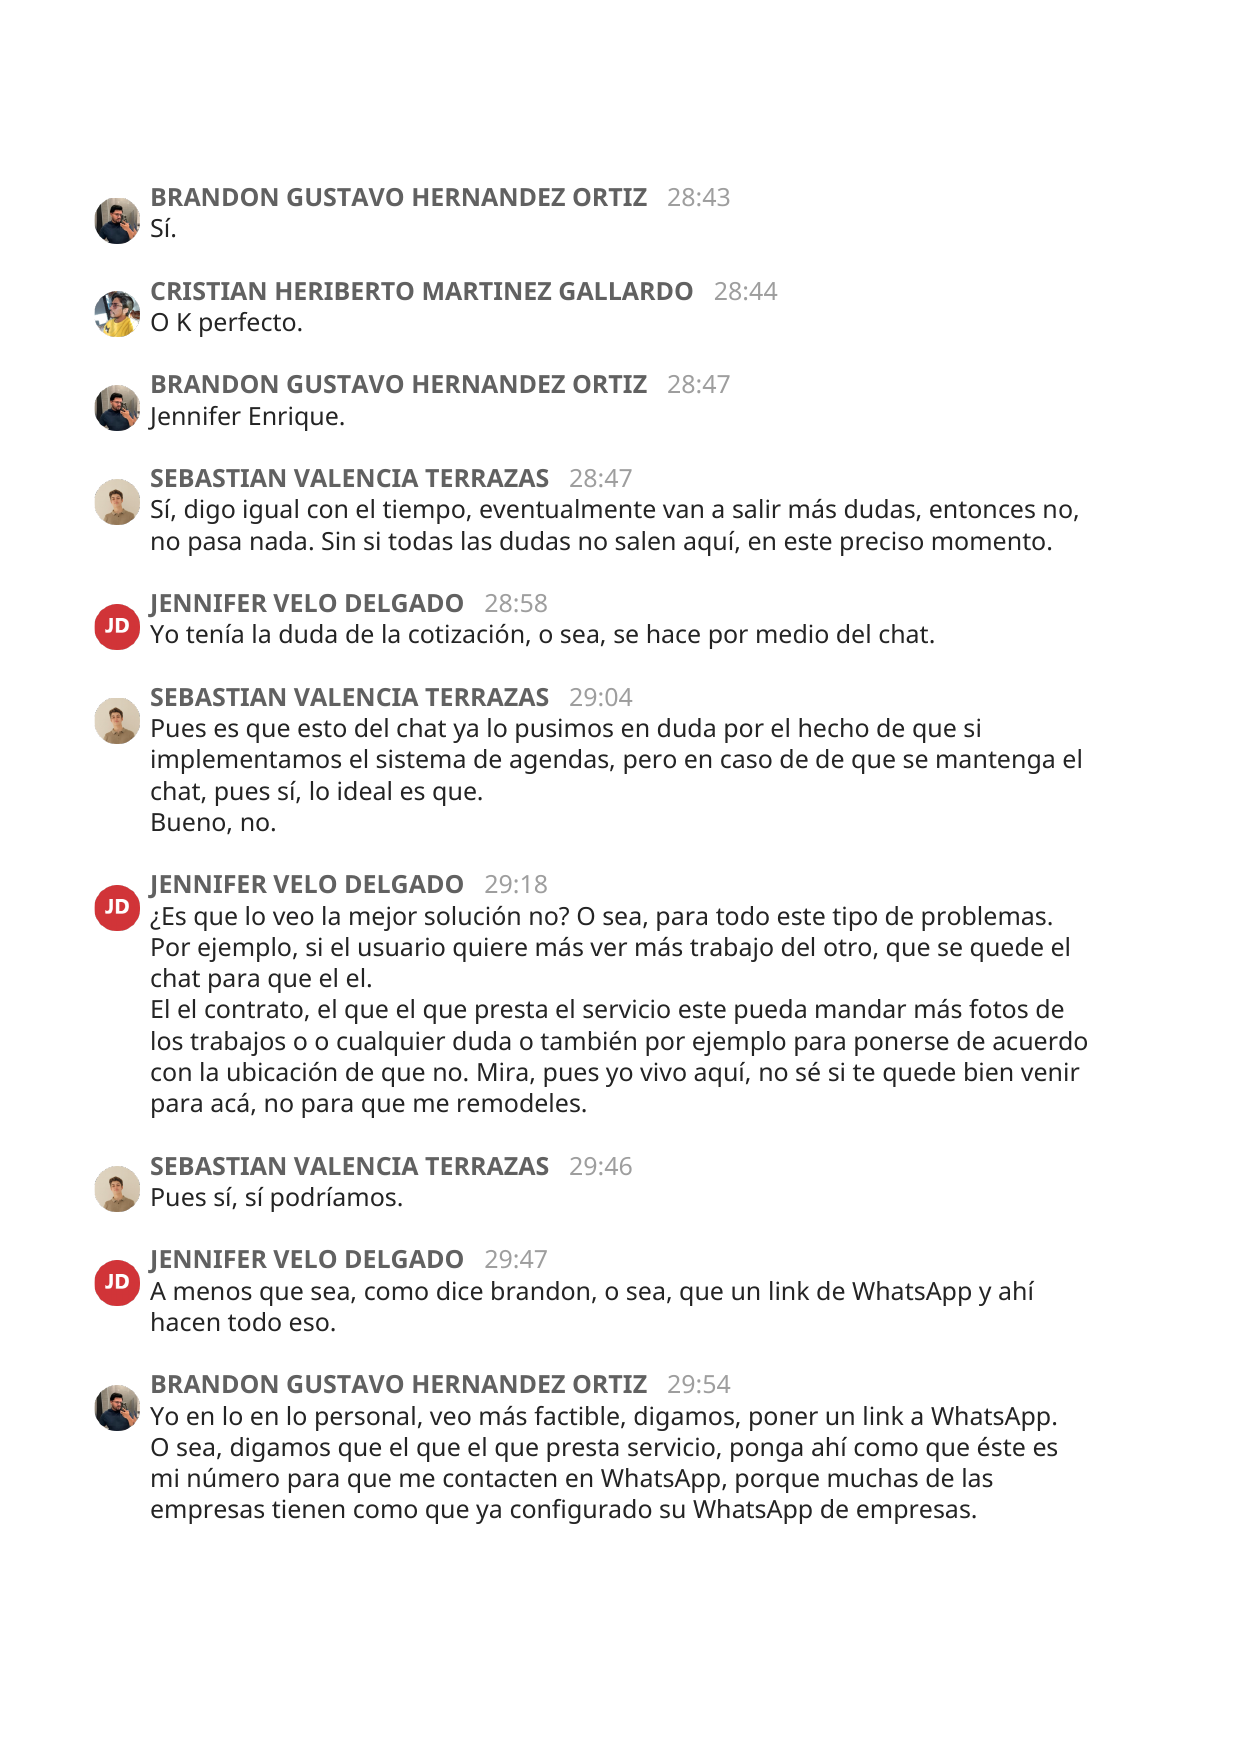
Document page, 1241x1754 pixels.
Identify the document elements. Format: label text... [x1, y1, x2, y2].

text BRANDON GUSTAVO HERNANDEZ ORTIZ 28:43 Sí. [150, 150, 1090, 244]
picture [94, 198, 140, 244]
picture [94, 385, 140, 431]
text JENNIFER VELO DELGADO 28:58 Yo tenía la duda de la cotización, o sea, se hace por medio del chat. [150, 556, 1090, 650]
text SEBASTIAN VALENCIA TERRAZAS 29:04 Pues es que esto del chat ya lo pusimos en duda por el hecho de que si implementamos el sistema de agendas, pero en caso de de que se mantenga el chat, pues sí, lo ideal es que. Bueno, no. [150, 650, 1090, 837]
text JENNIFER VELO DELGADO 29:18 ¿Es que lo veo la mejor solución no? O sea, para todo este tipo de problemas. Por ejemplo, si el usuario quiere más ver más trabajo del otro, que se quede el chat para que el el. El el contrato, el que el que presta el servicio este pueda mandar más fotos de los trabajos o o cualquier duda o también por ejemplo para ponerse de acuerdo con la ubicación de que no. Mira, pues yo vivo aquí, no sé si te quede bien venir para acá, no para que me remodeles. [150, 837, 1090, 1119]
picture [94, 885, 140, 931]
picture [94, 1385, 140, 1431]
text SEBASTIAN VALENCIA TERRAZAS 29:46 Pues sí, sí podríamos. [150, 1119, 1090, 1212]
text BRANDON GUSTAVO HERNANDEZ ORTIZ 29:54 Yo en lo en lo personal, veo más factible, digamos, poner un link a WhatsApp. O sea, digamos que el que el que presta servicio, ponga ahí como que éste es mi número para que me contacten en WhatsApp, porque muchas de las empresas tienen como que ya configurado su WhatsApp de empresas. [150, 1337, 1090, 1525]
text BRANDON GUSTAVO HERNANDEZ ORTIZ 28:47 Jennifer Enrique. [150, 337, 1090, 431]
picture [94, 1260, 140, 1306]
text CRISTIAN HERIBERTO MARTINEZ GALLARDO 28:44 O K perfecto. [150, 244, 1090, 337]
picture [94, 291, 140, 337]
picture [94, 604, 140, 650]
text SEBASTIAN VALENCIA TERRAZAS 28:47 Sí, digo igual con el tiempo, eventualmente van a salir más dudas, entonces no, no pasa nada. Sin si todas las dudas no salen aquí, en este preciso momento. [150, 431, 1090, 556]
text JENNIFER VELO DELGADO 29:47 A menos que sea, como dice brandon, o sea, que un link de WhatsApp y ahí hacen todo eso. [150, 1212, 1090, 1337]
picture [94, 479, 140, 525]
picture [94, 698, 140, 744]
picture [94, 1166, 140, 1212]
